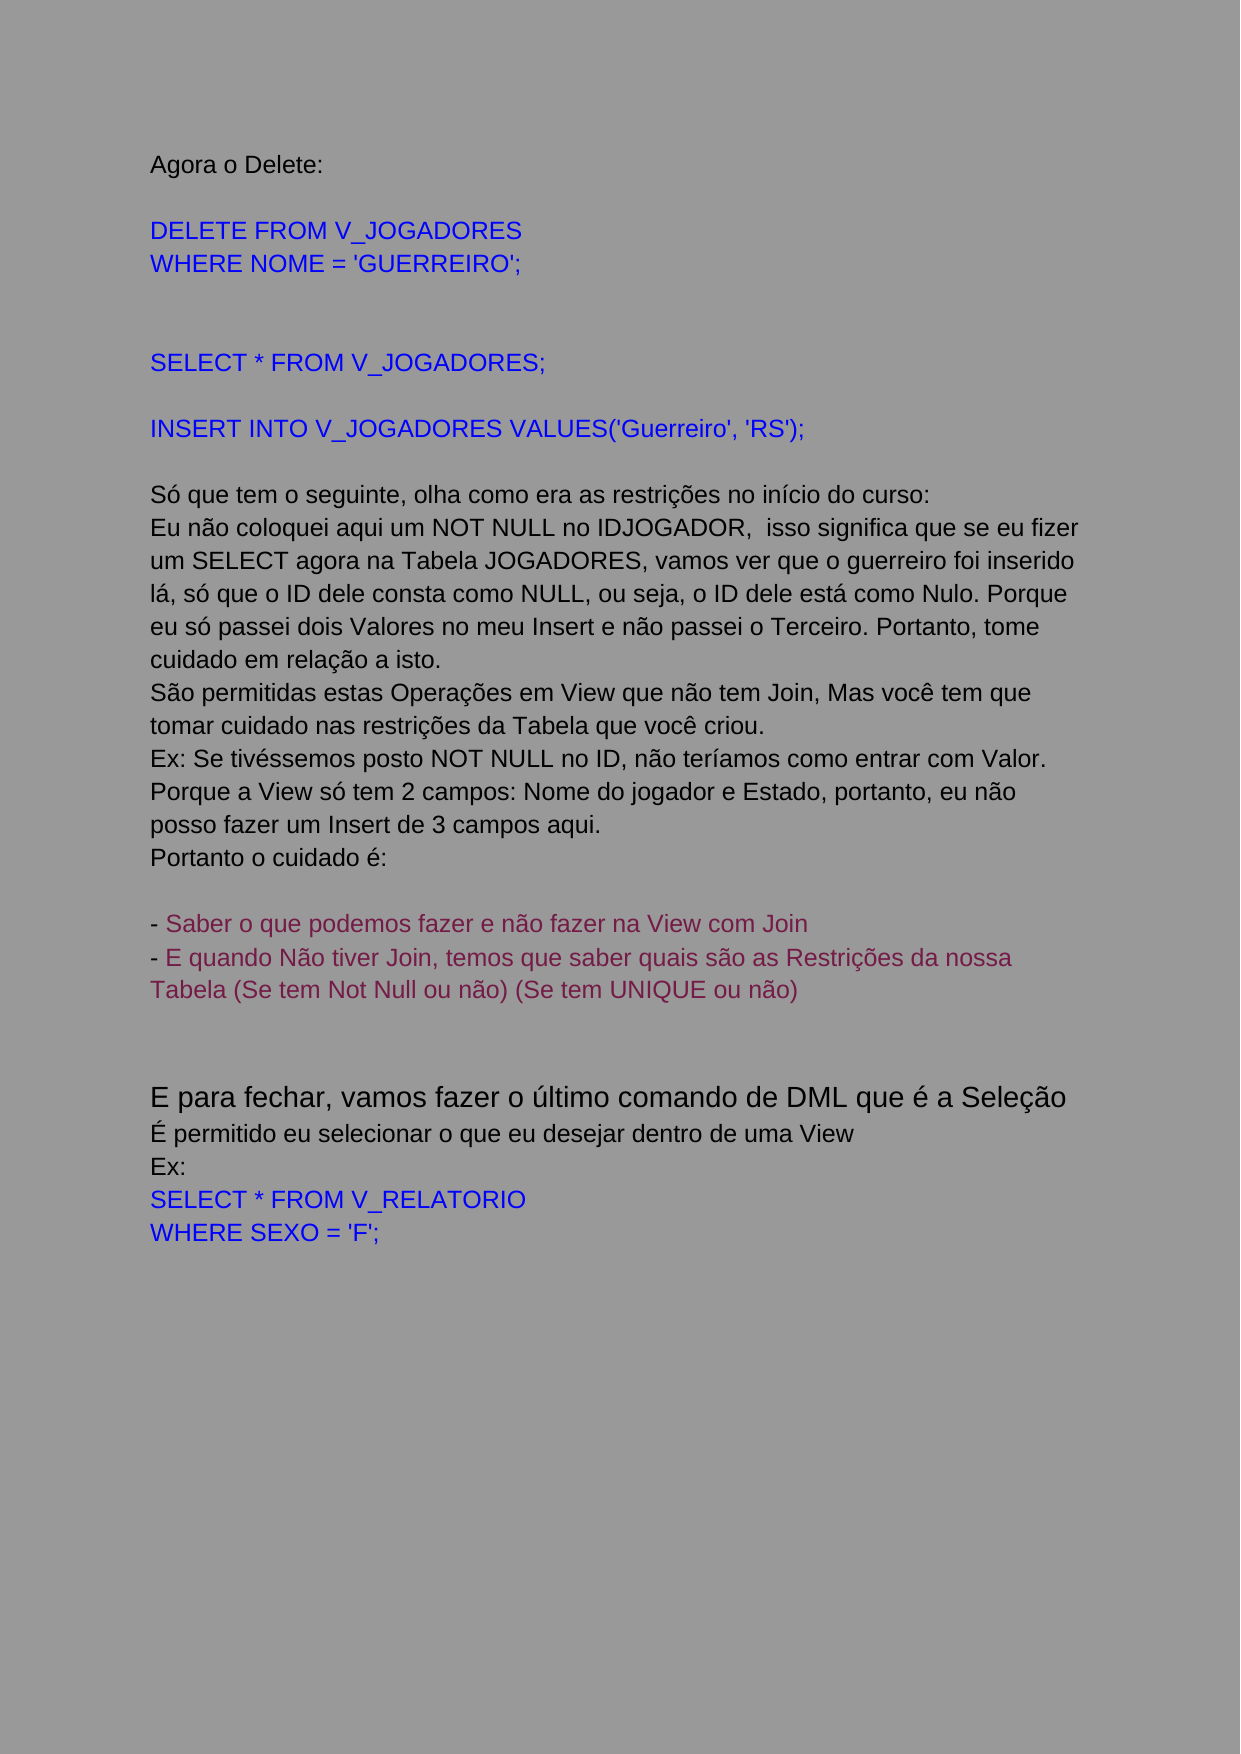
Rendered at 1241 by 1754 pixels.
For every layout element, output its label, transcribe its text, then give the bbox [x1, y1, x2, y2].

text Agora o Delete: [150, 150, 1090, 179]
text Ex: [150, 1152, 1090, 1180]
text - Saber o que podemos fazer e não fazer na View com Join [150, 909, 1090, 938]
text Ex: Se tivéssemos posto NOT NULL no ID, não teríamos como entrar com Valor. Porque a View só tem 2 campos: Nome do jogador e Estado, portanto, eu não posso fazer um Insert de 3 campos aqui. [150, 744, 1090, 839]
text INSERT INTO V_JOGADORES VALUES('Guerreiro', 'RS'); [150, 414, 1090, 443]
text - E quando Não tiver Join, temos que saber quais são as Restrições da nossa Tabela (Se tem Not Null ou não) (Se tem UNIQUE ou não) [150, 942, 1090, 1004]
text Portanto o cuidado é: [150, 843, 1090, 872]
text E para fechar, vamos fazer o último comando de DML que é a Seleção [150, 1080, 1090, 1114]
text SELECT * FROM V_JOGADORES; [150, 348, 1090, 377]
text É permitido eu selecionar o que eu desejar dentro de uma View [150, 1119, 1090, 1147]
text São permitidas estas Operações em View que não tem Join, Mas você tem que tomar cuidado nas restrições da Tabela que você criou. [150, 678, 1090, 740]
text SELECT * FROM V_RELATORIO [150, 1185, 1090, 1213]
text Só que tem o seguinte, olha como era as restrições no início do curso: [150, 480, 1090, 509]
text DELETE FROM V_JOGADORES [150, 216, 1090, 245]
text WHERE SEXO = 'F'; [150, 1218, 1090, 1246]
text WHERE NOME = 'GUERREIRO'; [150, 249, 1090, 278]
text Eu não coloquei aqui um NOT NULL no IDJOGADOR, isso significa que se eu fizer um SELECT agora na Tabela JOGADORES, vamos ver que o guerreiro foi inserido lá, só que o ID dele consta como NULL, ou seja, o ID dele está como Nulo. Porque eu só passei dois Valores no meu Insert e não passei o Terceiro. Portanto, tome cuidado em relação a isto. [150, 513, 1090, 674]
